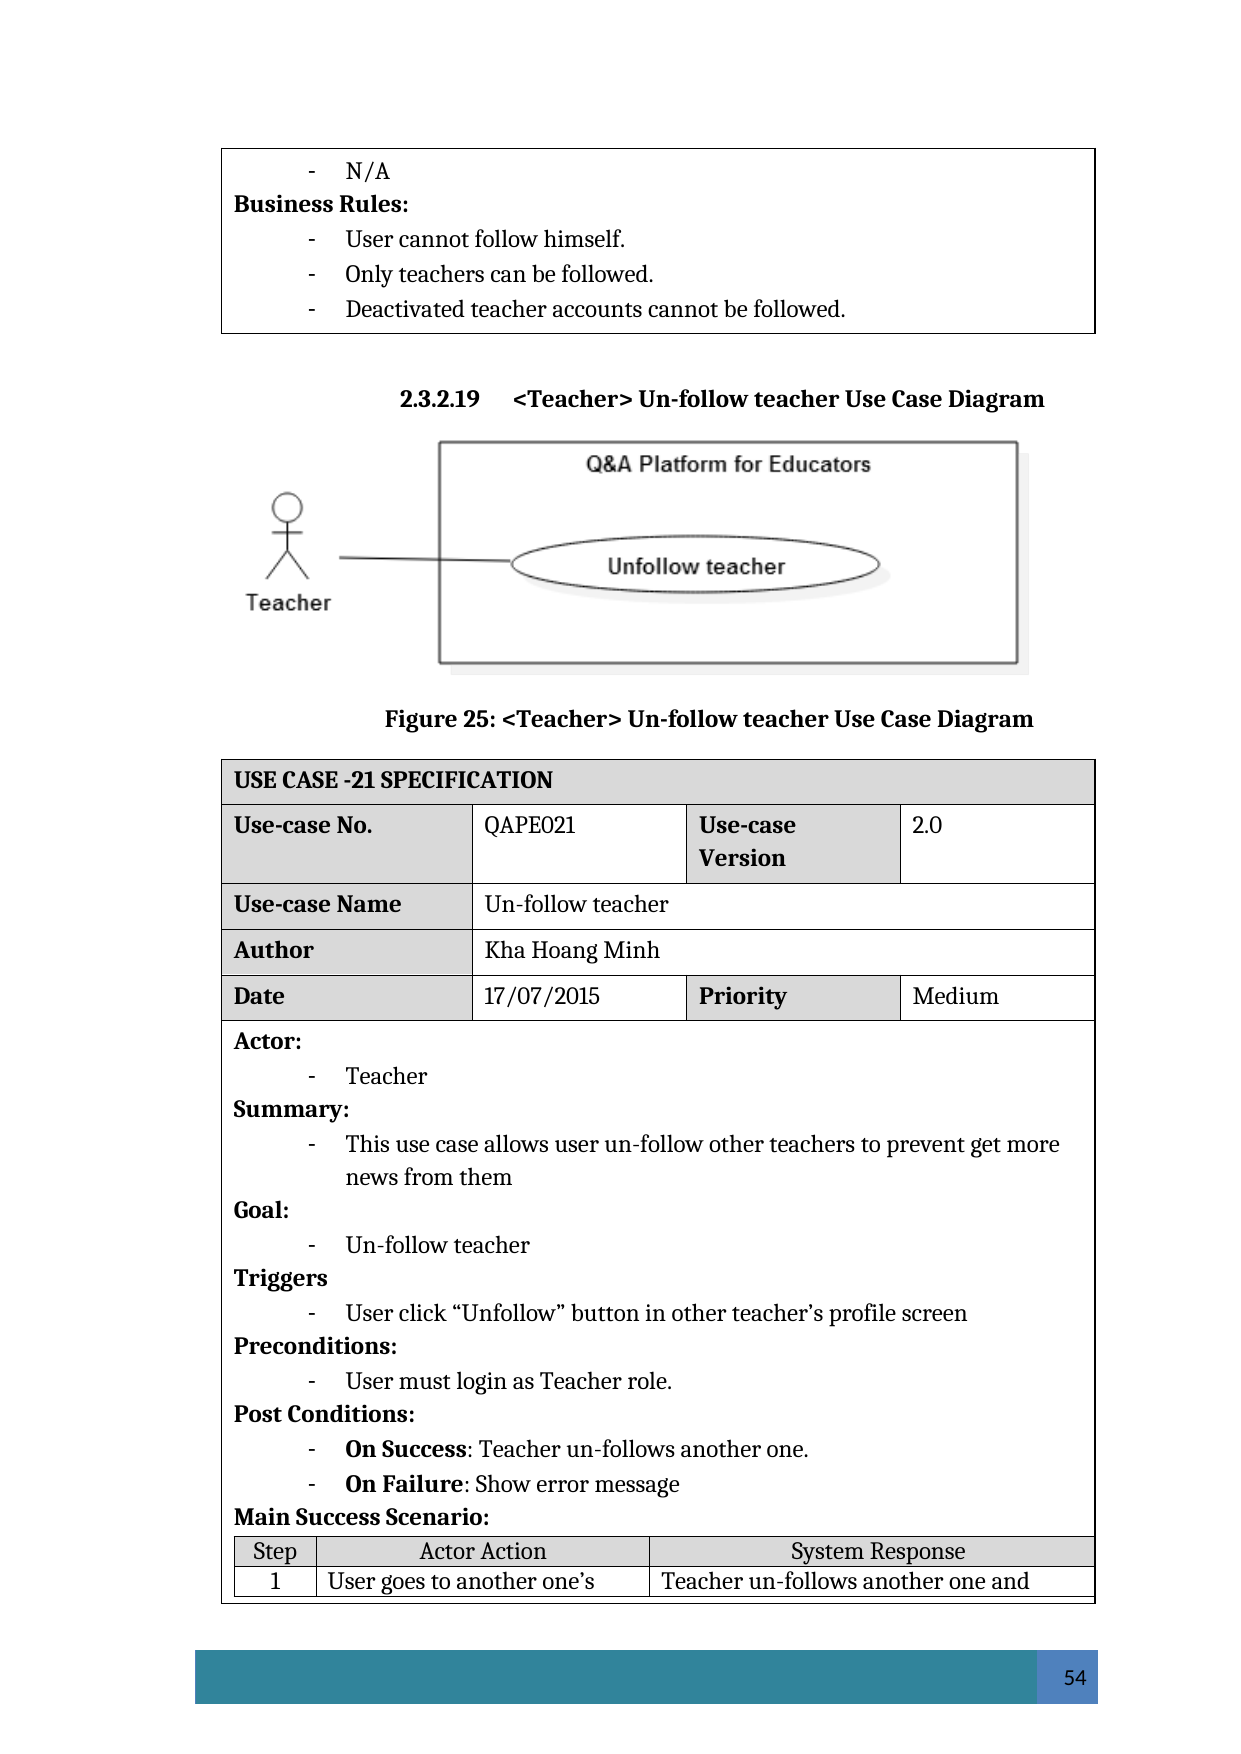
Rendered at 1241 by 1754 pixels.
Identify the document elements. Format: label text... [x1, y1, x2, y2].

table_header USE CASE -21 SPECIFICATION [222, 760, 1094, 804]
table_cell Date [222, 976, 472, 1020]
table_cell 17/07/2015 [473, 976, 686, 1020]
table_cell Un-follow teacher [473, 884, 1094, 929]
table_cell QAPE021 [473, 805, 686, 883]
table_cell Author [222, 930, 472, 974]
table_cell Kha Hoang Minh [473, 930, 1094, 974]
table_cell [222, 1021, 1094, 1603]
subtitle <Teacher> Un-follow teacher Use Case Diagram [400, 385, 1122, 414]
table_cell 2.0 [901, 805, 1094, 883]
table_cell Use-case Name [222, 884, 472, 929]
text Figure 25: <Teacher> Un-follow teacher Use Case Diagram [222, 705, 1122, 733]
table_cell Use-case No. [222, 805, 472, 883]
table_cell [222, 149, 1094, 333]
table_cell Medium [901, 976, 1094, 1020]
table_cell Priority [687, 976, 900, 1020]
picture [221, 426, 1034, 680]
table_cell Use-case Version [687, 805, 900, 883]
